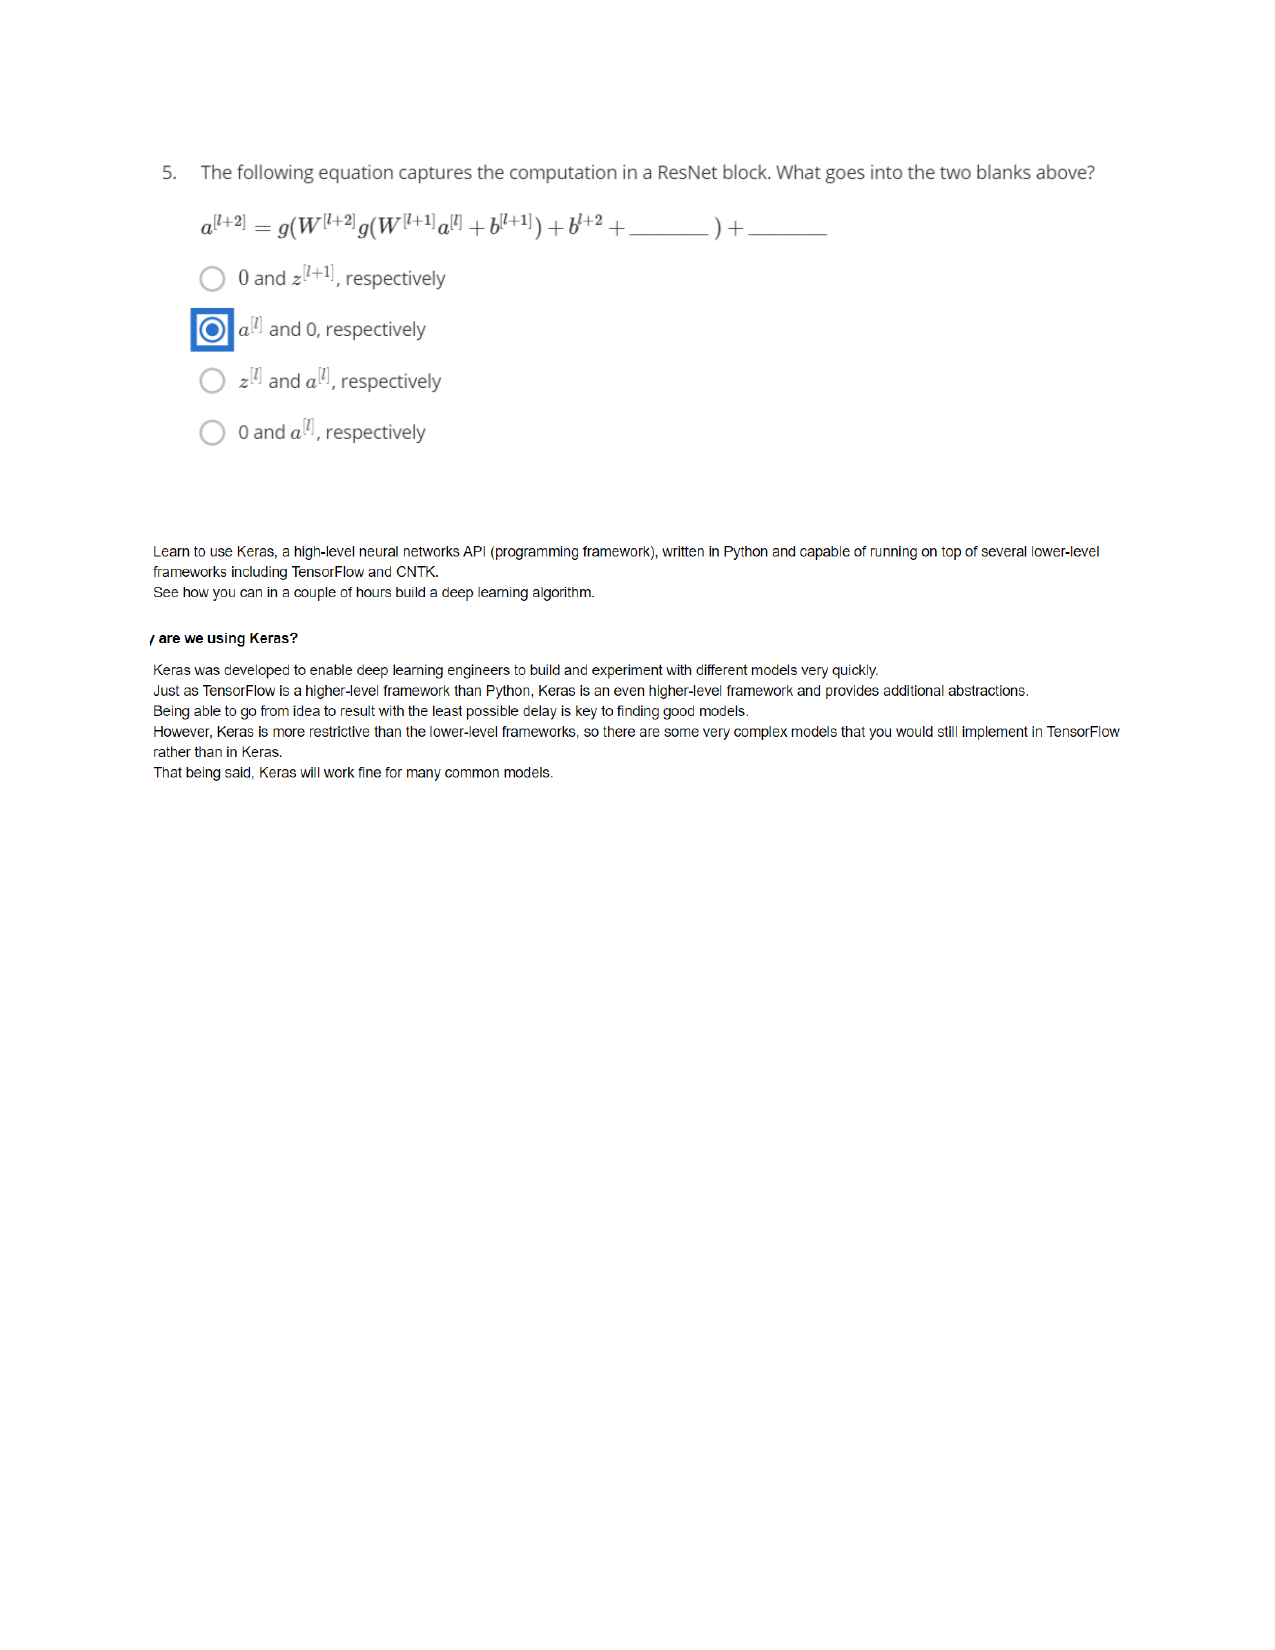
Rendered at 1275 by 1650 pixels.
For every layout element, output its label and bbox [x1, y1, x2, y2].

picture [150, 538, 1125, 796]
picture [150, 150, 1125, 521]
